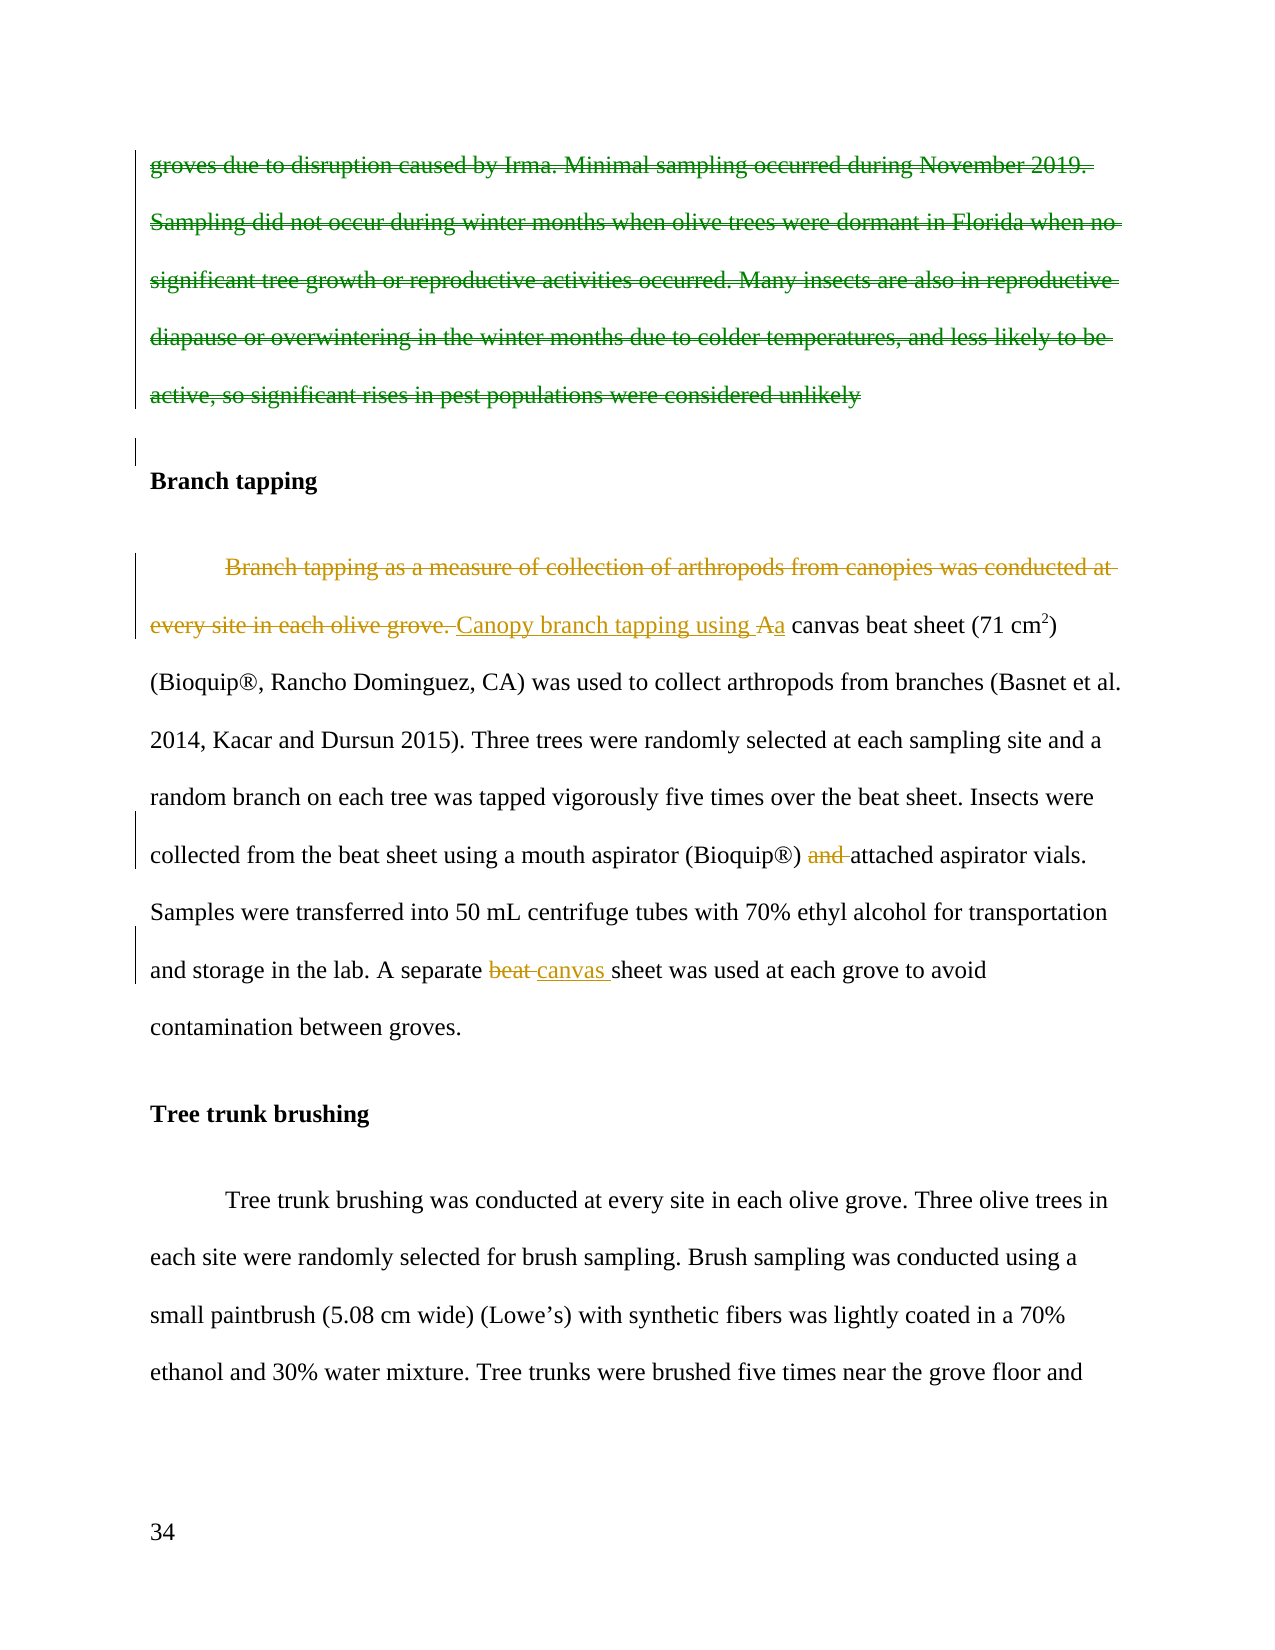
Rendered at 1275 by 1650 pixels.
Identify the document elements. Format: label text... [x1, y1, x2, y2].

text Tree trunk brushing [150, 1099, 1125, 1127]
text canvas beat sheet (71 cm2) (Bioquip®, Rancho Dominguez, CA) was used to collect arthropods from branches (Basnet et al. 2014, Kacar and Dursun 2015). Three trees were randomly selected at each sampling site and a random branch on each tree was tapped vigorously five times over the beat sheet. Insects were collected from the beat sheet using a mouth aspirator (Bioquip®) attached aspirator vials. Samples were transferred into 50 mL centrifuge tubes with 70% ethyl alcohol for transportation and storage in the lab. A separate sheet was used at each grove to avoid contamination between groves. [150, 552, 1125, 1041]
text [150, 1185, 1125, 1386]
text Branch tapping [150, 466, 1125, 495]
